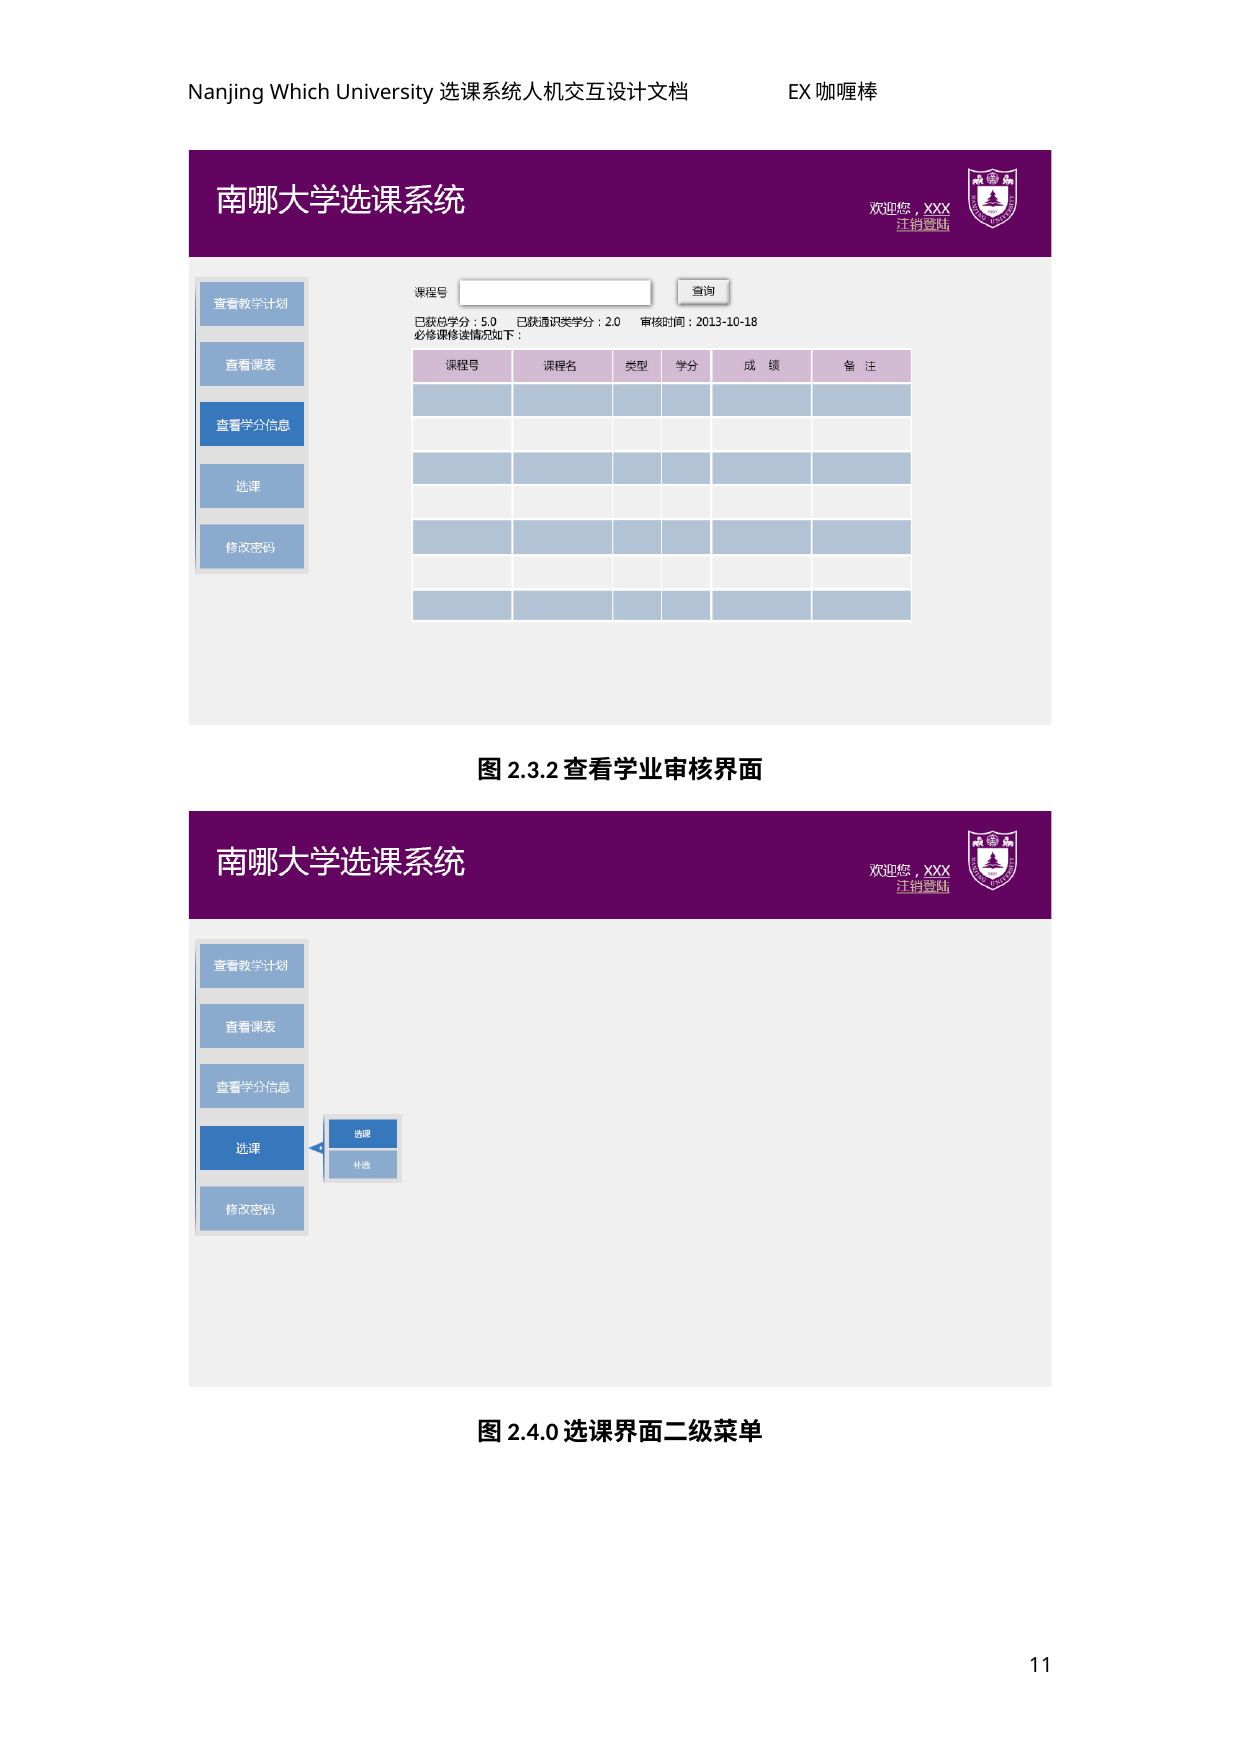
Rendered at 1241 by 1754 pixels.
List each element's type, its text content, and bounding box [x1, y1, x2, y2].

text 图2.4.0选课界面二级菜单 [187, 1411, 1053, 1447]
picture [188, 811, 1052, 1387]
text 图2.3.2查看学业审核界面 [187, 750, 1053, 786]
picture [188, 150, 1052, 725]
